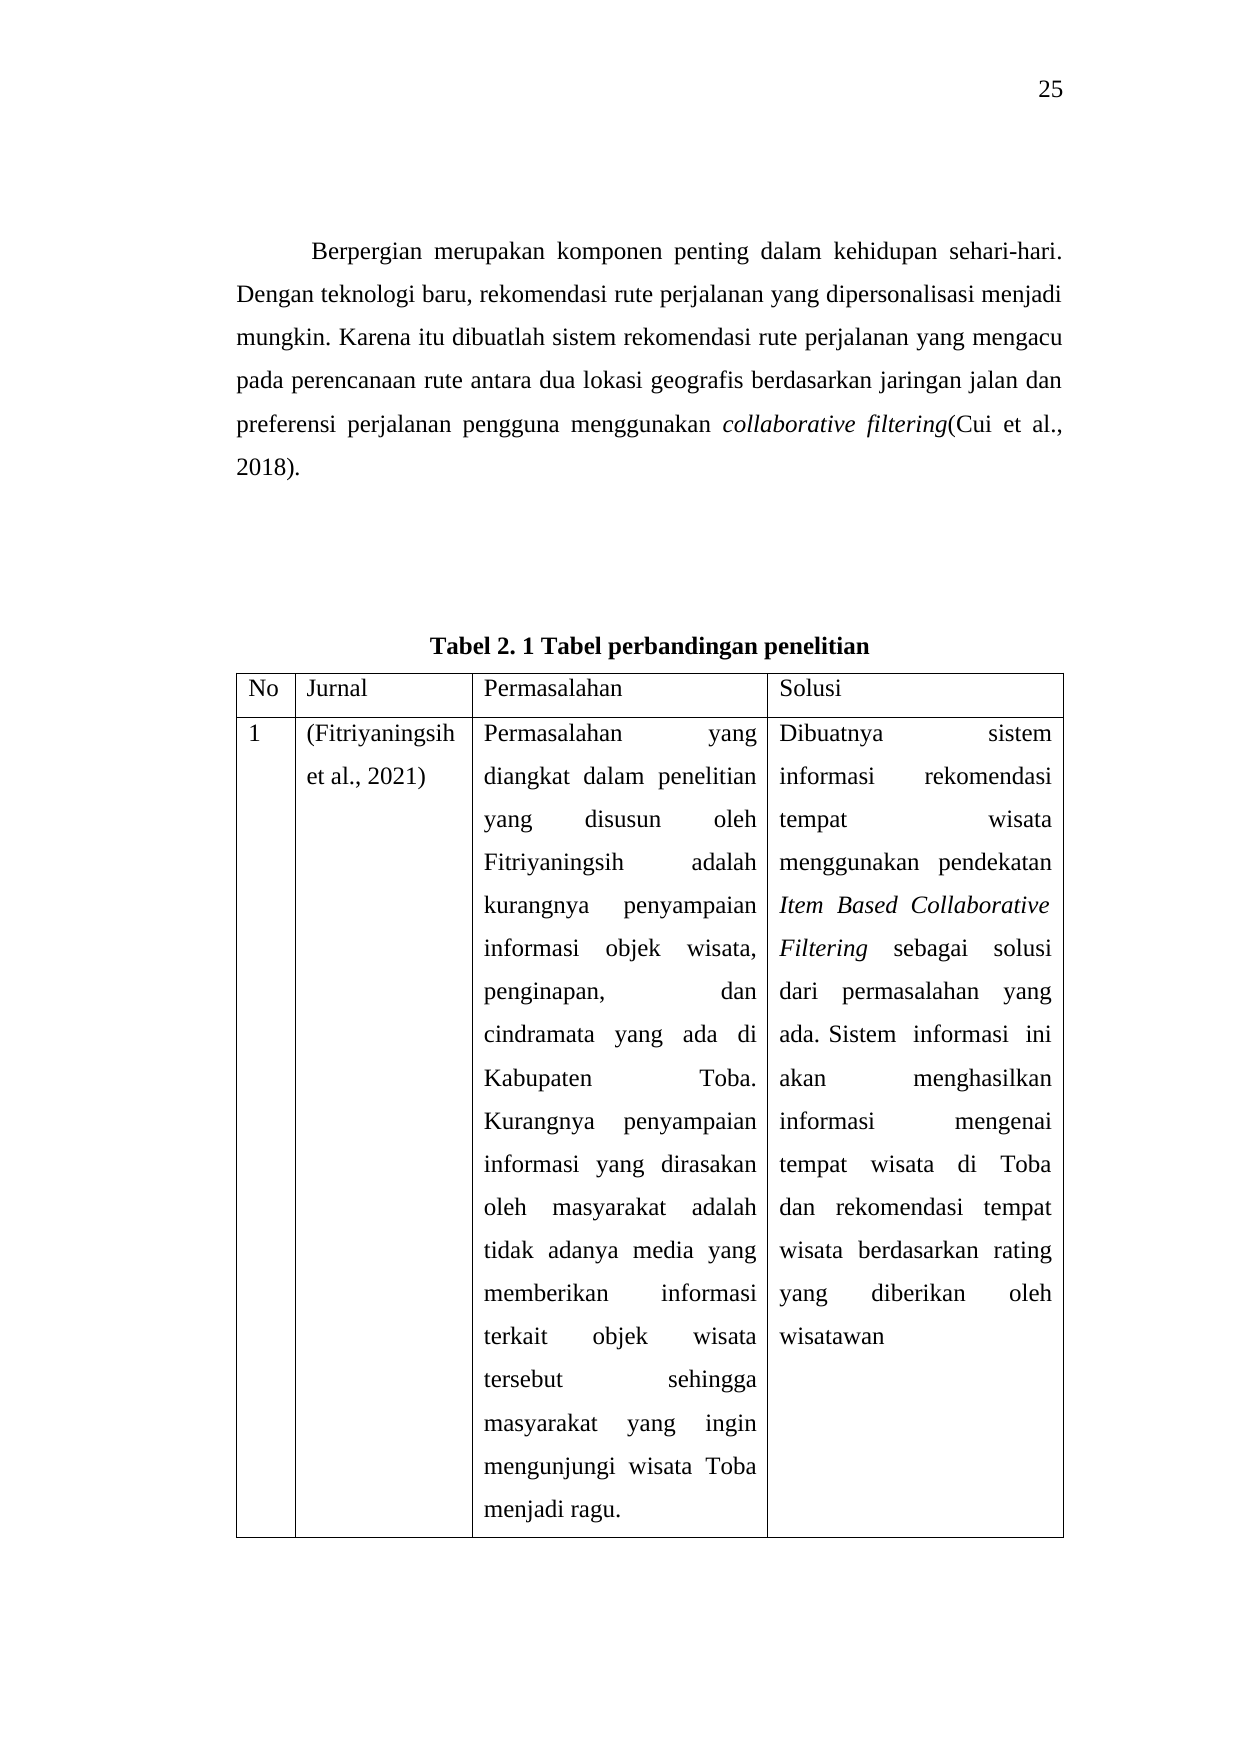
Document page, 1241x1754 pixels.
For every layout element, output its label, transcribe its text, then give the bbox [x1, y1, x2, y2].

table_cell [768, 718, 1063, 1537]
table_header No [237, 674, 295, 717]
table_header Permasalahan [473, 674, 767, 717]
table_cell [296, 718, 472, 1537]
text Tabel 2. 1 Tabel perbandingan penelitian [236, 631, 1063, 660]
table_header Solusi [768, 674, 1063, 717]
text Berpergian merupakan komponen penting dalam kehidupan sehari-hari. Dengan teknologi baru, rekomendasi rute perjalanan yang dipersonalisasi menjadi mungkin. Karena itu dibuatlah sistem rekomendasi rute perjalanan yang mengacu pada perencanaan rute antara dua lokasi geografis berdasarkan jaringan jalan dan preferensi perjalanan pengguna menggunakan collaborative filtering. [236, 236, 1063, 481]
table_cell 1 [237, 718, 295, 1537]
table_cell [473, 718, 767, 1537]
table_header Jurnal [296, 674, 472, 717]
